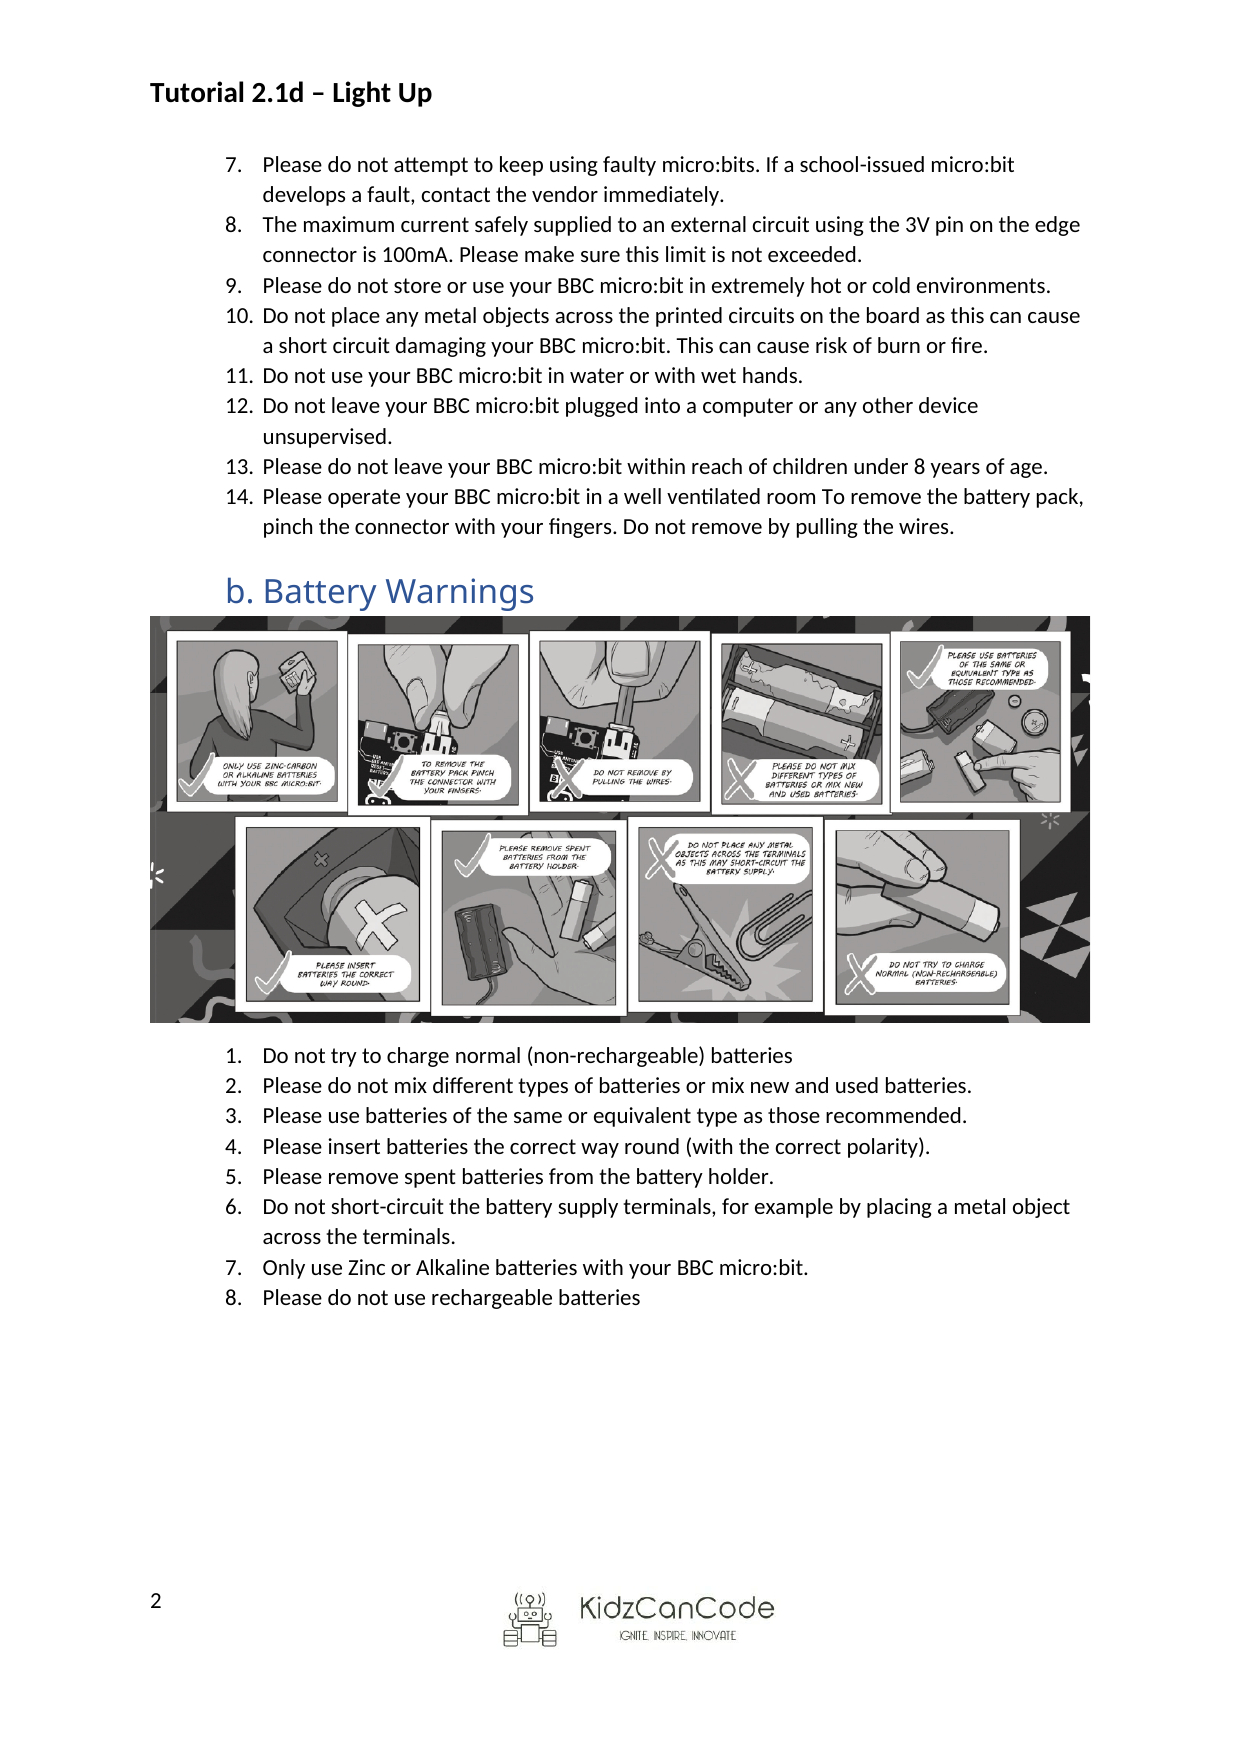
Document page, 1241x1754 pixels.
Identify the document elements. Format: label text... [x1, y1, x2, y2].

list Do not try to charge normal (non-rechargeable) batteries [225, 1041, 1090, 1069]
list Please do not store or use your BBC micro:bit in extremely hot or cold environments. [225, 271, 1090, 299]
list Please use batteries of the same or equivalent type as those recommended. [225, 1102, 1090, 1130]
picture [150, 616, 1091, 1023]
picture [497, 1586, 781, 1653]
list Please operate your BBC micro:bit in a well ventilated room To remove the battery pack, pinch the connector with your fingers. Do not remove by pulling the wires. [225, 482, 1090, 541]
list Please do not use rechargeable batteries [225, 1283, 1090, 1311]
list Please remove spent batteries from the battery holder. [225, 1162, 1090, 1190]
list Do not leave your BBC micro:bit plugged into a computer or any other device unsupervised. [225, 392, 1090, 450]
list Do not place any metal objects across the printed circuits on the board as this can cause a short circuit damaging your BBC micro:bit. This can cause risk of burn or fire. [225, 301, 1090, 359]
list Do not use your BBC micro:bit in water or with wet hands. [225, 361, 1090, 389]
subtitle Battery Warnings [225, 568, 1090, 613]
list Please do not mix different types of batteries or mix new and used batteries. [225, 1071, 1090, 1099]
list Please insert batteries the correct way round (with the correct polarity). [225, 1132, 1090, 1160]
list Do not short-circuit the battery supply terminals, for example by placing a metal object across the terminals. [225, 1192, 1090, 1251]
list Please do not leave your BBC micro:bit within reach of children under 8 years of age. [225, 452, 1090, 480]
list Please do not attempt to keep using faulty micro:bits. If a school-issued micro:bit develops a fault, contact the vendor immediately. [225, 150, 1090, 208]
list The maximum current safely supplied to an external circuit using the 3V pin on the edge connector is 100mA. Please make sure this limit is not exceeded. [225, 210, 1090, 269]
list Only use Zinc or Alkaline batteries with your BBC micro:bit. [225, 1253, 1090, 1281]
